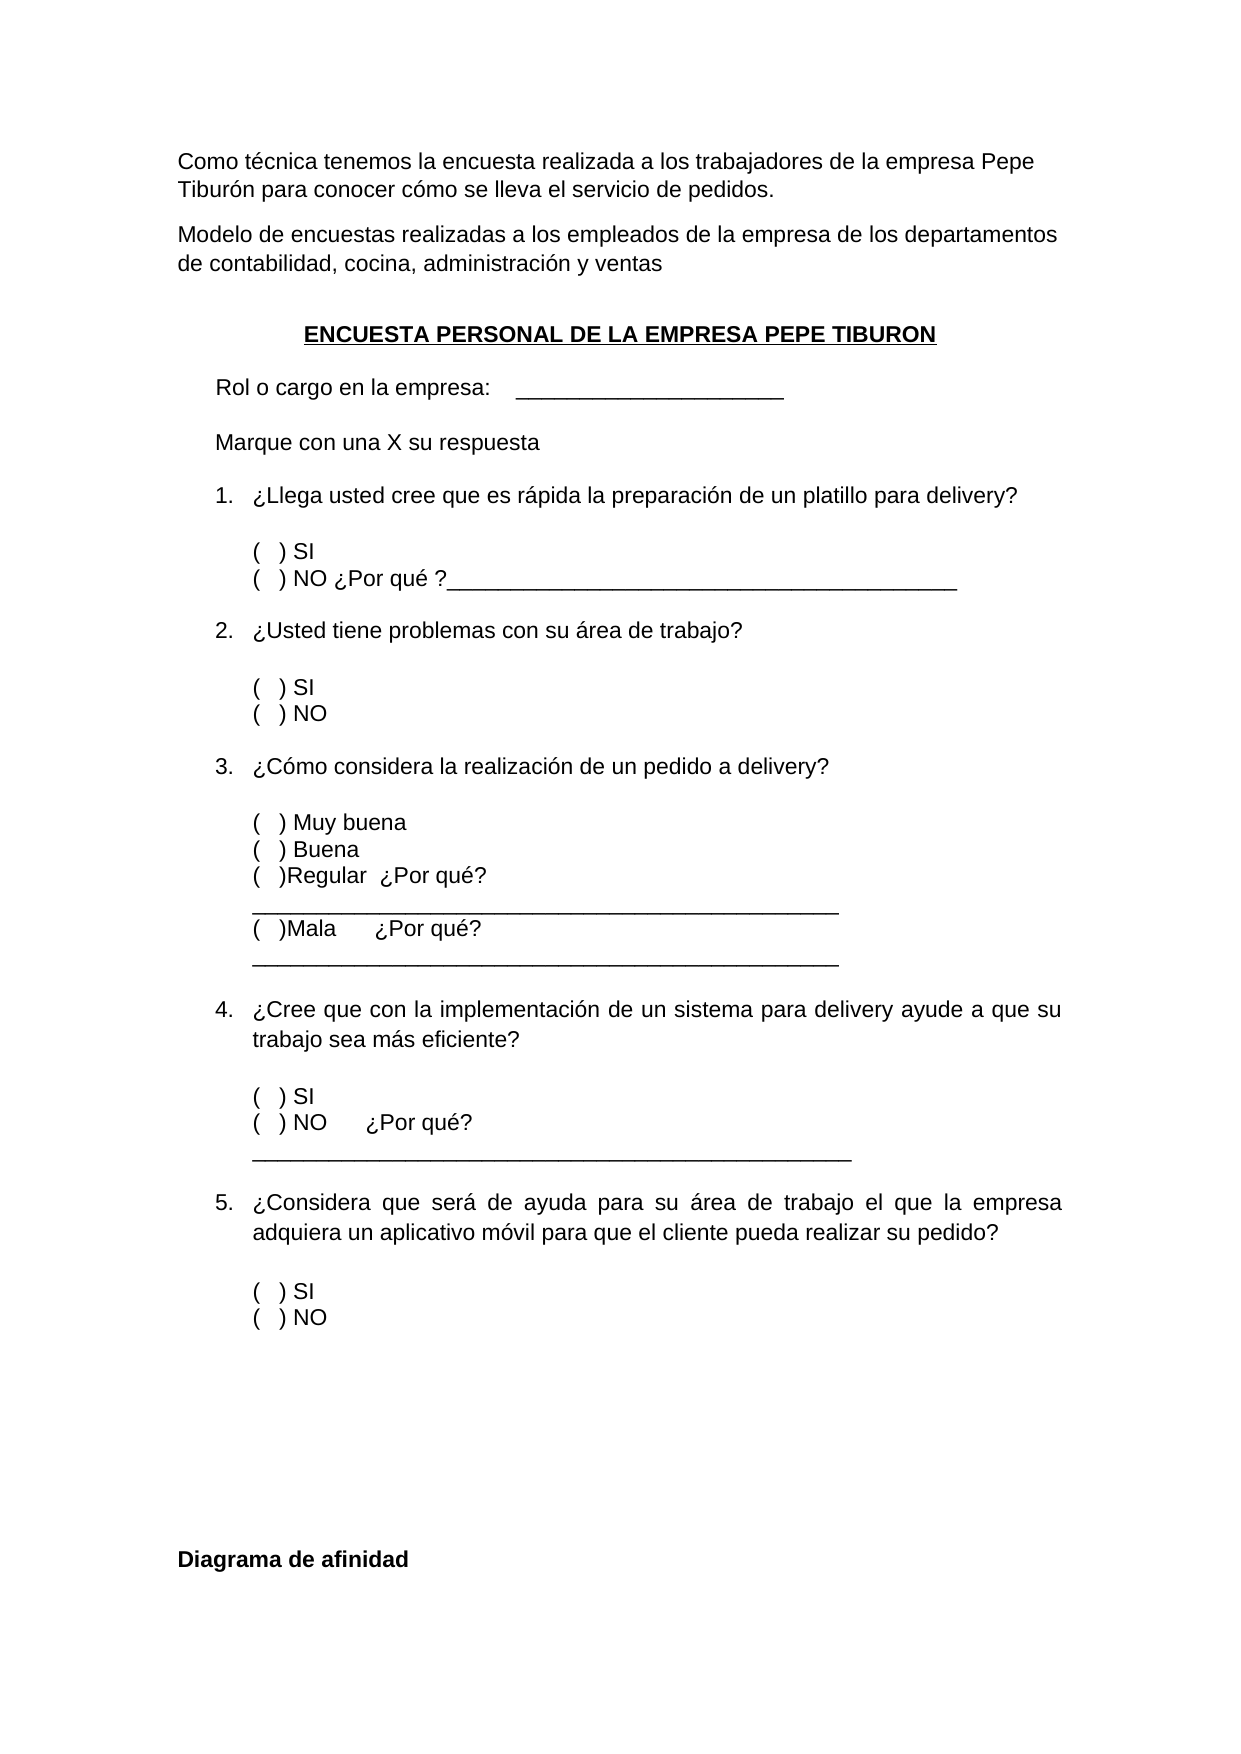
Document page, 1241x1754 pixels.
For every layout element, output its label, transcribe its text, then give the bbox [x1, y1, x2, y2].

list ¿Cree que con la implementación de un sistema para delivery ayude a que su trabajo sea más eficiente? [215, 996, 1063, 1053]
list ¿Cómo considera la realización de un pedido a delivery? [215, 753, 1063, 779]
text Rol o cargo en la empresa: _____________________ [177, 374, 1063, 400]
text Como técnica tenemos la encuesta realizada a los trabajadores de la empresa Pepe Tiburón para conocer cómo se lleva el servicio de pedidos. [177, 148, 1063, 202]
list ( ) Buena [252, 836, 1063, 862]
list ( )Mala ¿Por qué? ______________________________________________ [252, 915, 1063, 967]
list ( ) SI [252, 674, 1063, 700]
list ( ) NO ¿Por qué ?________________________________________ [252, 564, 1063, 591]
list ¿Usted tiene problemas con su área de trabajo? [215, 617, 1063, 643]
text Marque con una X su respuesta [215, 429, 1063, 455]
list ( ) SI [252, 1278, 1063, 1304]
text Diagrama de afinidad [177, 1546, 1063, 1572]
text Modelo de encuestas realizadas a los empleados de la empresa de los departamentos de contabilidad, cocina, administración y ventas [177, 221, 1063, 276]
list ( ) SI [252, 538, 1063, 564]
list ( ) NO ¿Por qué? _______________________________________________ [252, 1109, 1063, 1162]
list ( ) Muy buena [252, 809, 1063, 836]
list ( ) NO [252, 700, 1063, 726]
list ¿Considera que será de ayuda para su área de trabajo el que la empresa adquiera un aplicativo móvil para que el cliente pueda realizar su pedido? [215, 1188, 1063, 1245]
text ENCUESTA PERSONAL DE LA EMPRESA PEPE TIBURON [177, 321, 1063, 347]
list ( )Regular ¿Por qué? ______________________________________________ [252, 862, 1063, 915]
list ¿Llega usted cree que es rápida la preparación de un platillo para delivery? [215, 482, 1063, 508]
list ( ) SI [252, 1083, 1063, 1109]
list ( ) NO [252, 1304, 1063, 1330]
